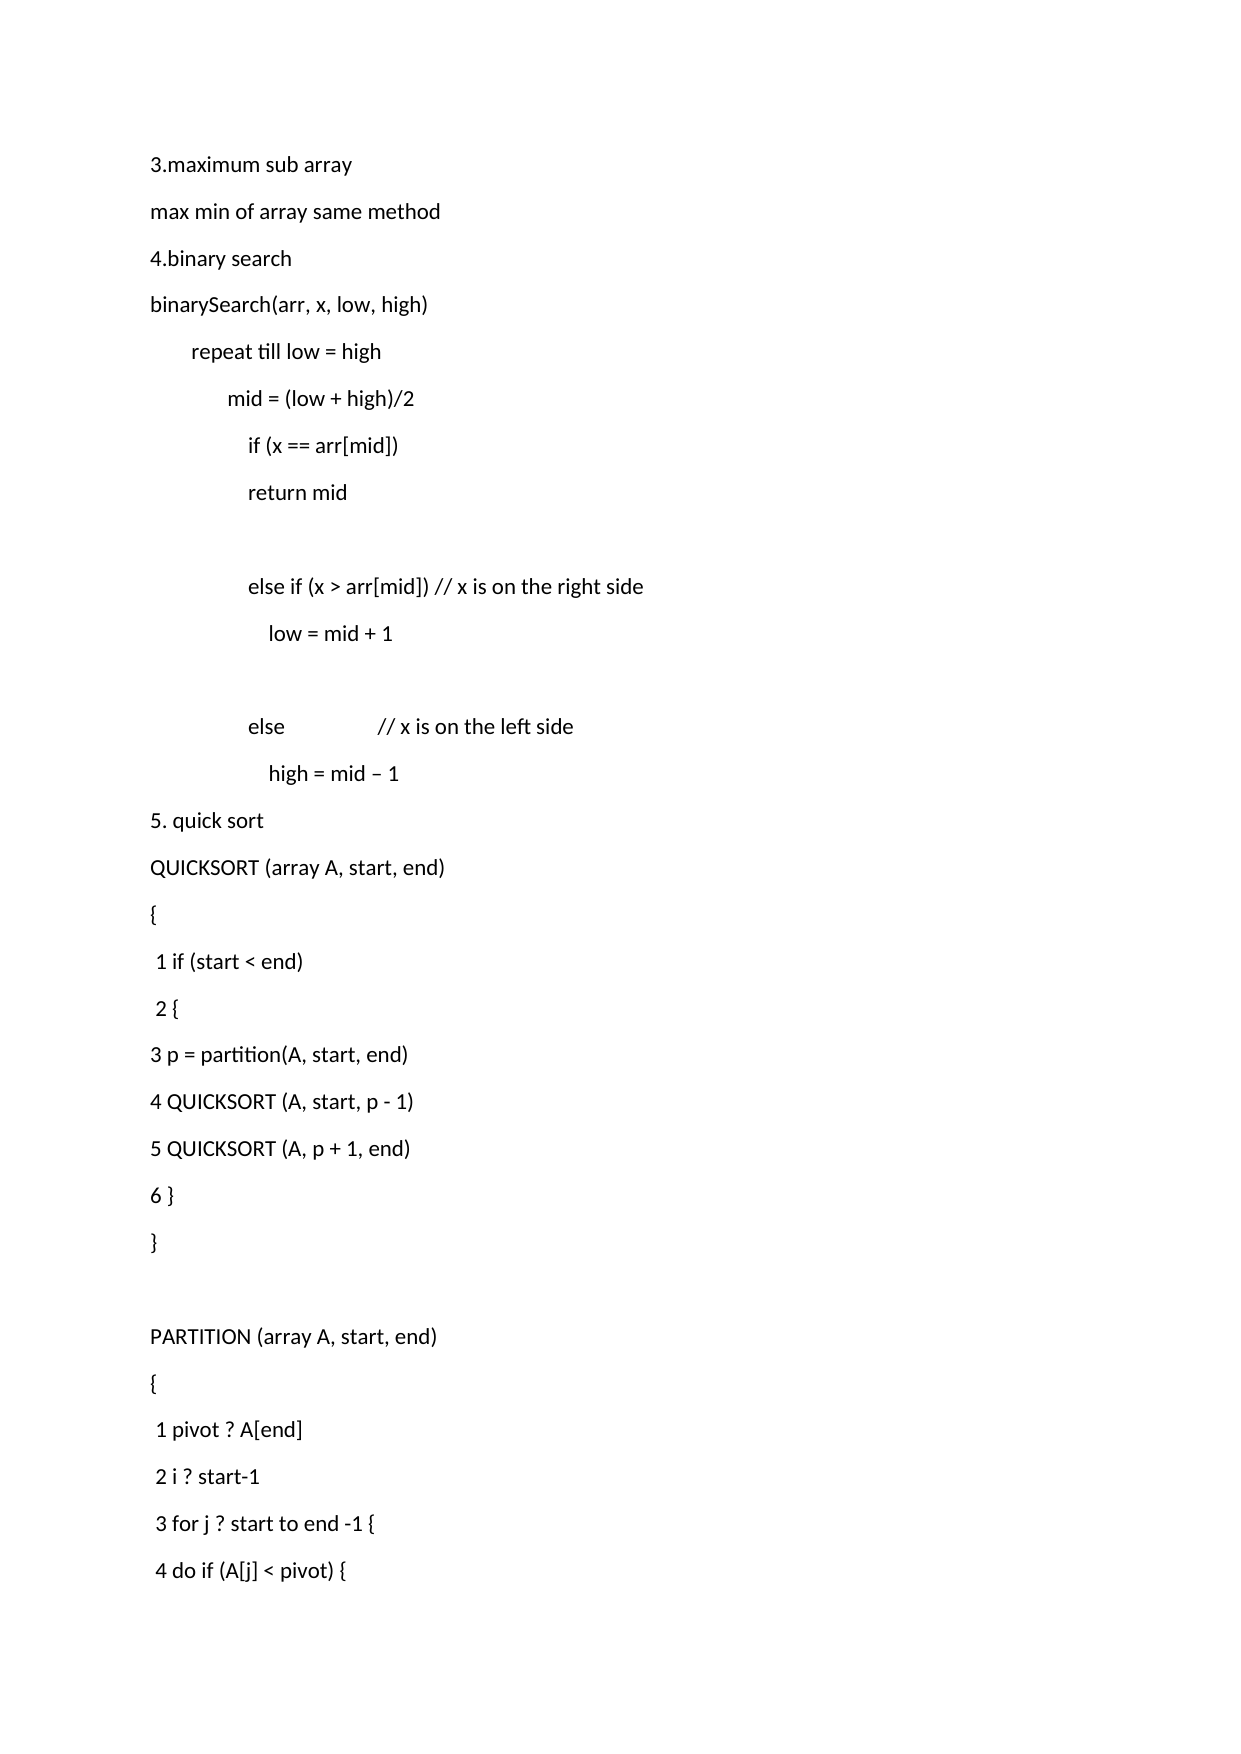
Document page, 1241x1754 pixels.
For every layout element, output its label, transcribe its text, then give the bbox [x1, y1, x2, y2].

text PARTITION (array A, start, end) [150, 1322, 1090, 1350]
text 3 p = partition(A, start, end) [150, 1041, 1090, 1069]
text 3.maximum sub array [150, 150, 1090, 178]
text 5 QUICKSORT (A, p + 1, end) [150, 1134, 1090, 1162]
text 3 for j ? start to end -1 { [150, 1509, 1090, 1537]
text } [150, 1228, 1090, 1256]
text 4 do if (A[j] < pivot) { [150, 1556, 1090, 1584]
text 1 if (start < end) [150, 947, 1090, 975]
text 2 i ? start-1 [150, 1462, 1090, 1491]
text max min of array same method [150, 197, 1090, 225]
text return mid [150, 478, 1090, 506]
text { [150, 900, 1090, 928]
text { [150, 1369, 1090, 1397]
text 4 QUICKSORT (A, start, p - 1) [150, 1087, 1090, 1116]
text high = mid – 1 [150, 759, 1090, 787]
text mid = (low + high)/2 [150, 384, 1090, 412]
text 6 } [150, 1181, 1090, 1209]
text low = mid + 1 [150, 619, 1090, 647]
text else if (x > arr[mid]) // x is on the right side [150, 572, 1090, 600]
text QUICKSORT (array A, start, end) [150, 853, 1090, 881]
text repeat till low = high [150, 337, 1090, 366]
text 5. quick sort [150, 806, 1090, 834]
text 1 pivot ? A[end] [150, 1416, 1090, 1444]
text if (x == arr[mid]) [150, 431, 1090, 459]
text binarySearch(arr, x, low, high) [150, 291, 1090, 319]
text else // x is on the left side [150, 712, 1090, 741]
text 4.binary search [150, 244, 1090, 272]
text 2 { [150, 994, 1090, 1022]
